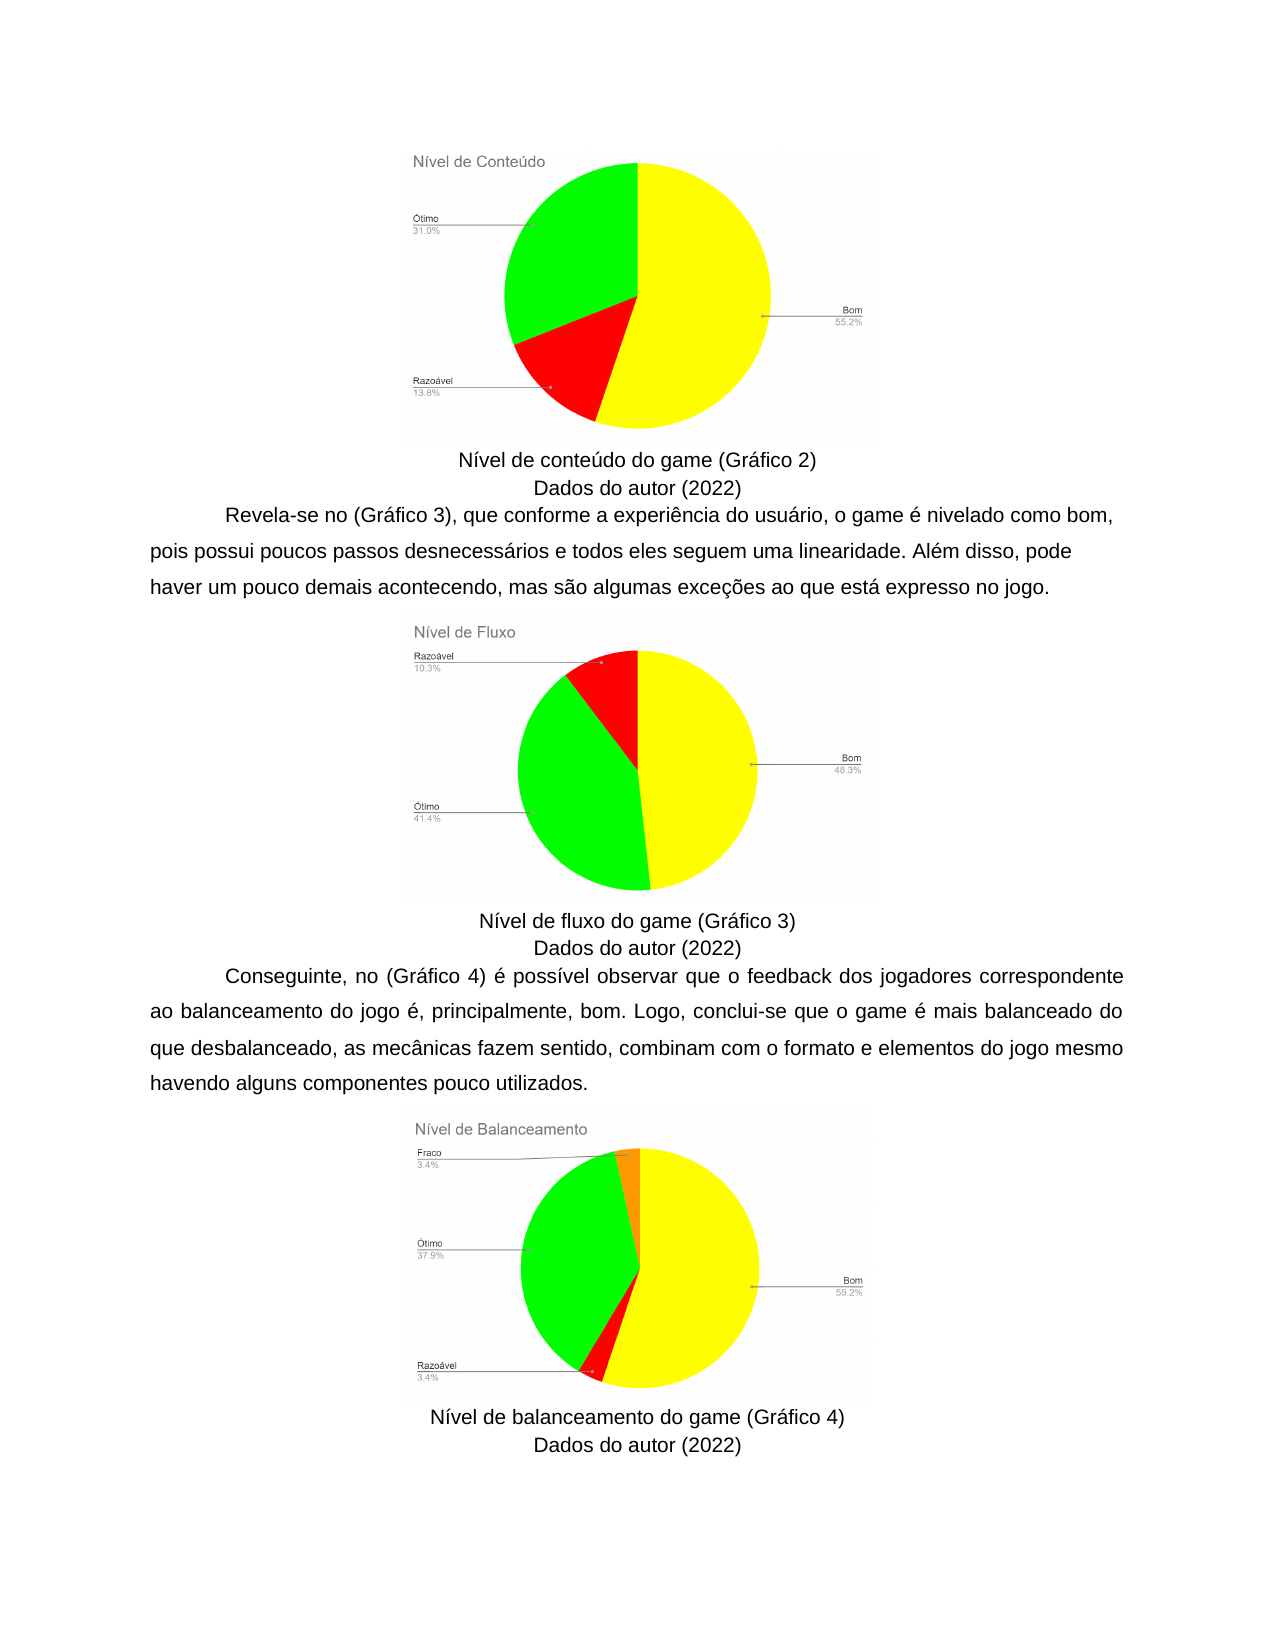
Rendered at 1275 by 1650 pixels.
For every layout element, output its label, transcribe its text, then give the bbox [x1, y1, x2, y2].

text Conseguinte, no (Gráfico 4) é possível observar que o feedback dos jogadores correspondente ao balanceamento do jogo é, principalmente, bom. Logo, conclui-se que o game é mais balanceado do que desbalanceado, as mecânicas fazem sentido, combinam com o formato e elementos do jogo mesmo havendo alguns componentes pouco utilizados. [150, 963, 1125, 1095]
text Dados do autor (2022) [150, 475, 1125, 499]
text Dados do autor (2022) [150, 936, 1125, 960]
text Dados do autor (2022) [150, 1432, 1125, 1456]
picture [398, 150, 877, 444]
text Revela-se no (Gráfico 3), que conforme a experiência do usuário, o game é nivelado como bom, pois possui poucos passos desnecessários e todos eles seguem uma linearidade. Além disso, pode haver um pouco demais acontecendo, mas são algumas exceções ao que está expresso no jogo. [150, 503, 1125, 599]
text Nível de balanceamento do game (Gráfico 4) [150, 1405, 1125, 1429]
text Nível de conteúdo do game (Gráfico 2) [150, 448, 1125, 472]
text Nível de fluxo do game (Gráfico 3) [150, 908, 1125, 932]
picture [400, 1107, 875, 1402]
picture [399, 610, 876, 905]
